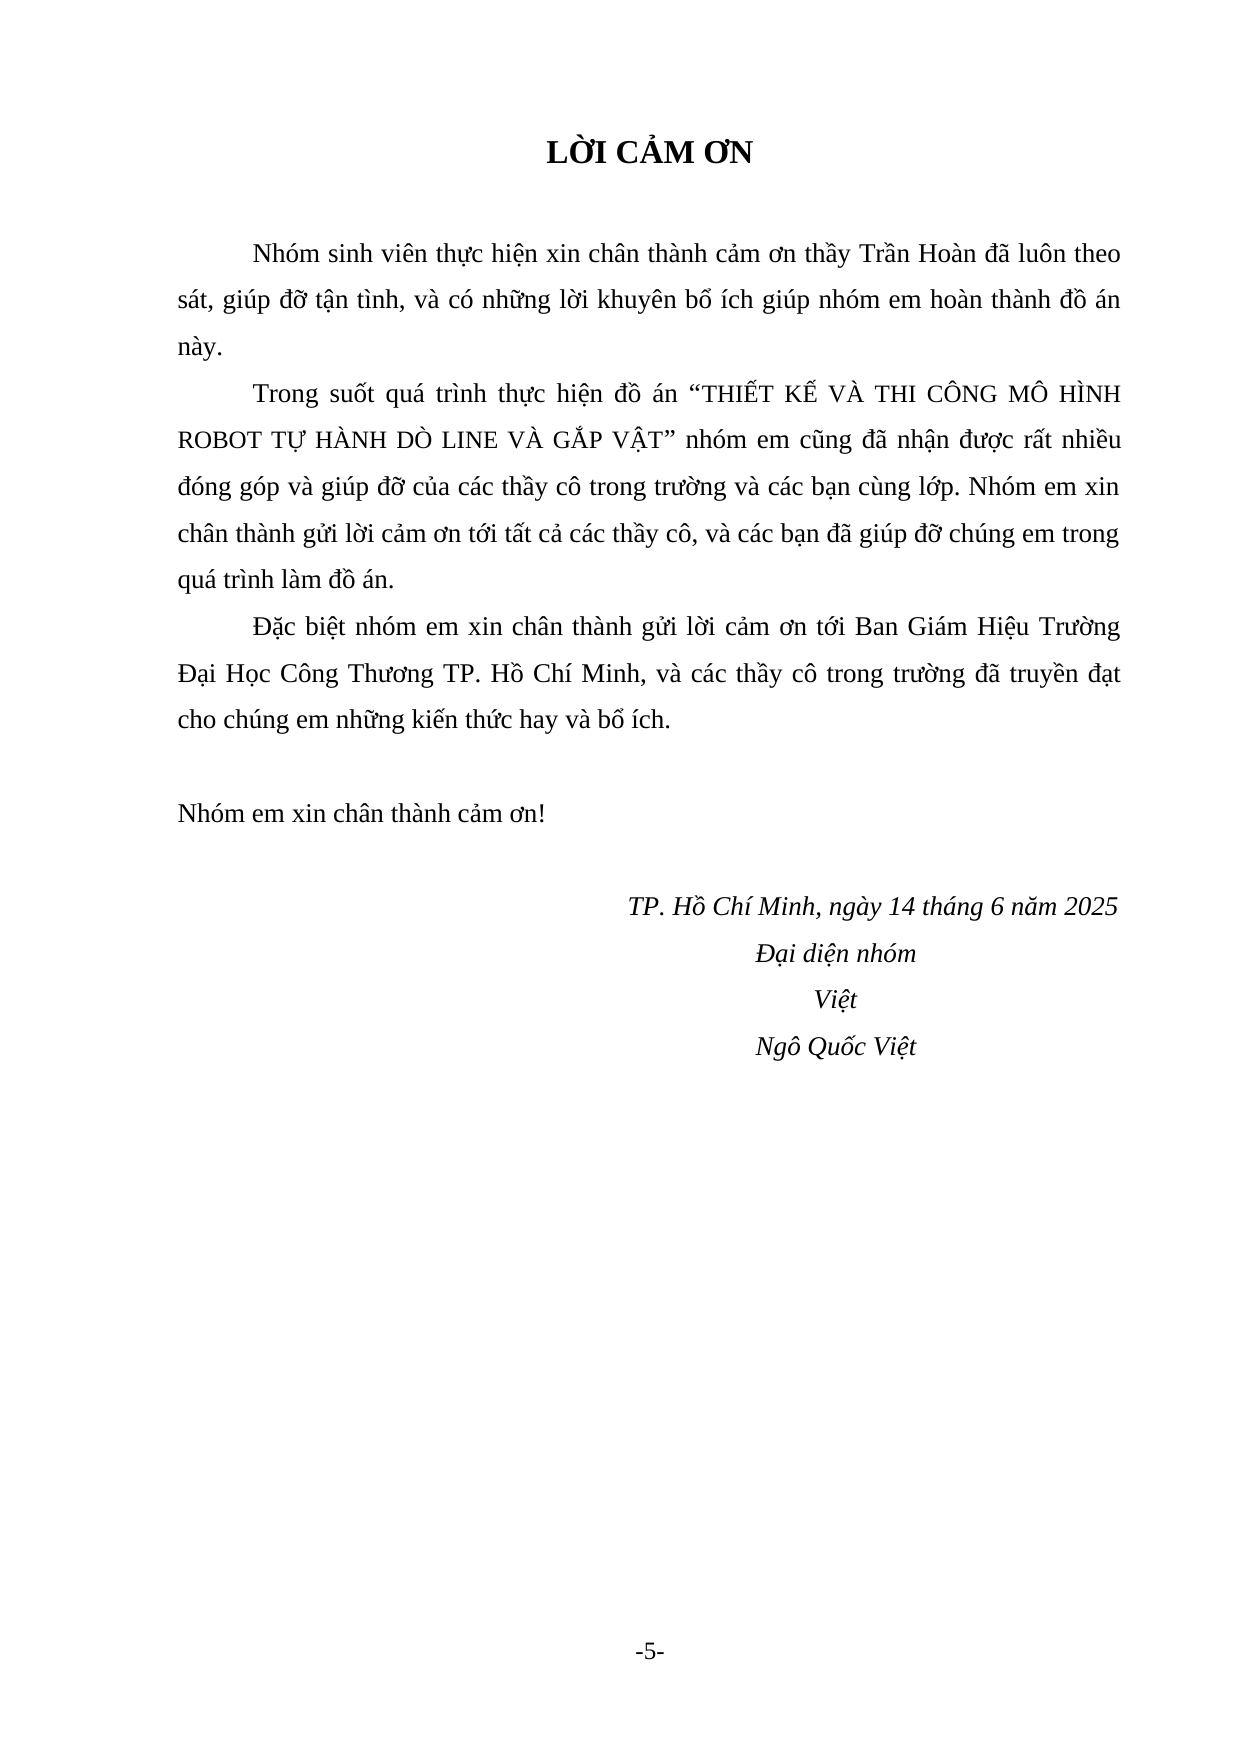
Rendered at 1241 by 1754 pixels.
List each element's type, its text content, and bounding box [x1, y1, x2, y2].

text Đặc biệt nhóm em xin chân thành gửi lời cảm ơn tới Ban Giám Hiệu Trường Đại Học Công Thương TP. Hồ Chí Minh, và các thầy cô trong trường đã truyền đạt cho chúng em những kiến thức hay và bổ ích. [177, 610, 1122, 735]
text Nhóm em xin chân thành cảm ơn! [177, 797, 1122, 828]
subtitle LỜI CẢM ƠN [177, 133, 1122, 171]
text Ngô Quốc Việt [514, 1030, 1122, 1061]
text TP. Hồ Chí Minh, ngày 14 tháng 6 năm 2025 [552, 890, 1122, 921]
text Trong suốt quá trình thực hiện đồ án “THIẾT KẾ VÀ THI CÔNG MÔ HÌNH ROBOT TỰ HÀNH DÒ LINE VÀ GẮP VẬT” nhóm em cũng đã nhận được rất nhiều đóng góp và giúp đỡ của các thầy cô trong trường và các bạn cùng lớp. Nhóm em xin chân thành gửi lời cảm ơn tới tất cả các thầy cô, và các bạn đã giúp đỡ chúng em trong quá trình làm đồ án. [177, 377, 1122, 595]
text Nhóm sinh viên thực hiện xin chân thành cảm ơn thầy Trần Hoàn đã luôn theo sát, giúp đỡ tận tình, và có những lời khuyên bổ ích giúp nhóm em hoàn thành đồ án này. [177, 237, 1122, 361]
text Đại diện nhóm [552, 937, 1122, 968]
text Việt [289, 983, 1122, 1015]
